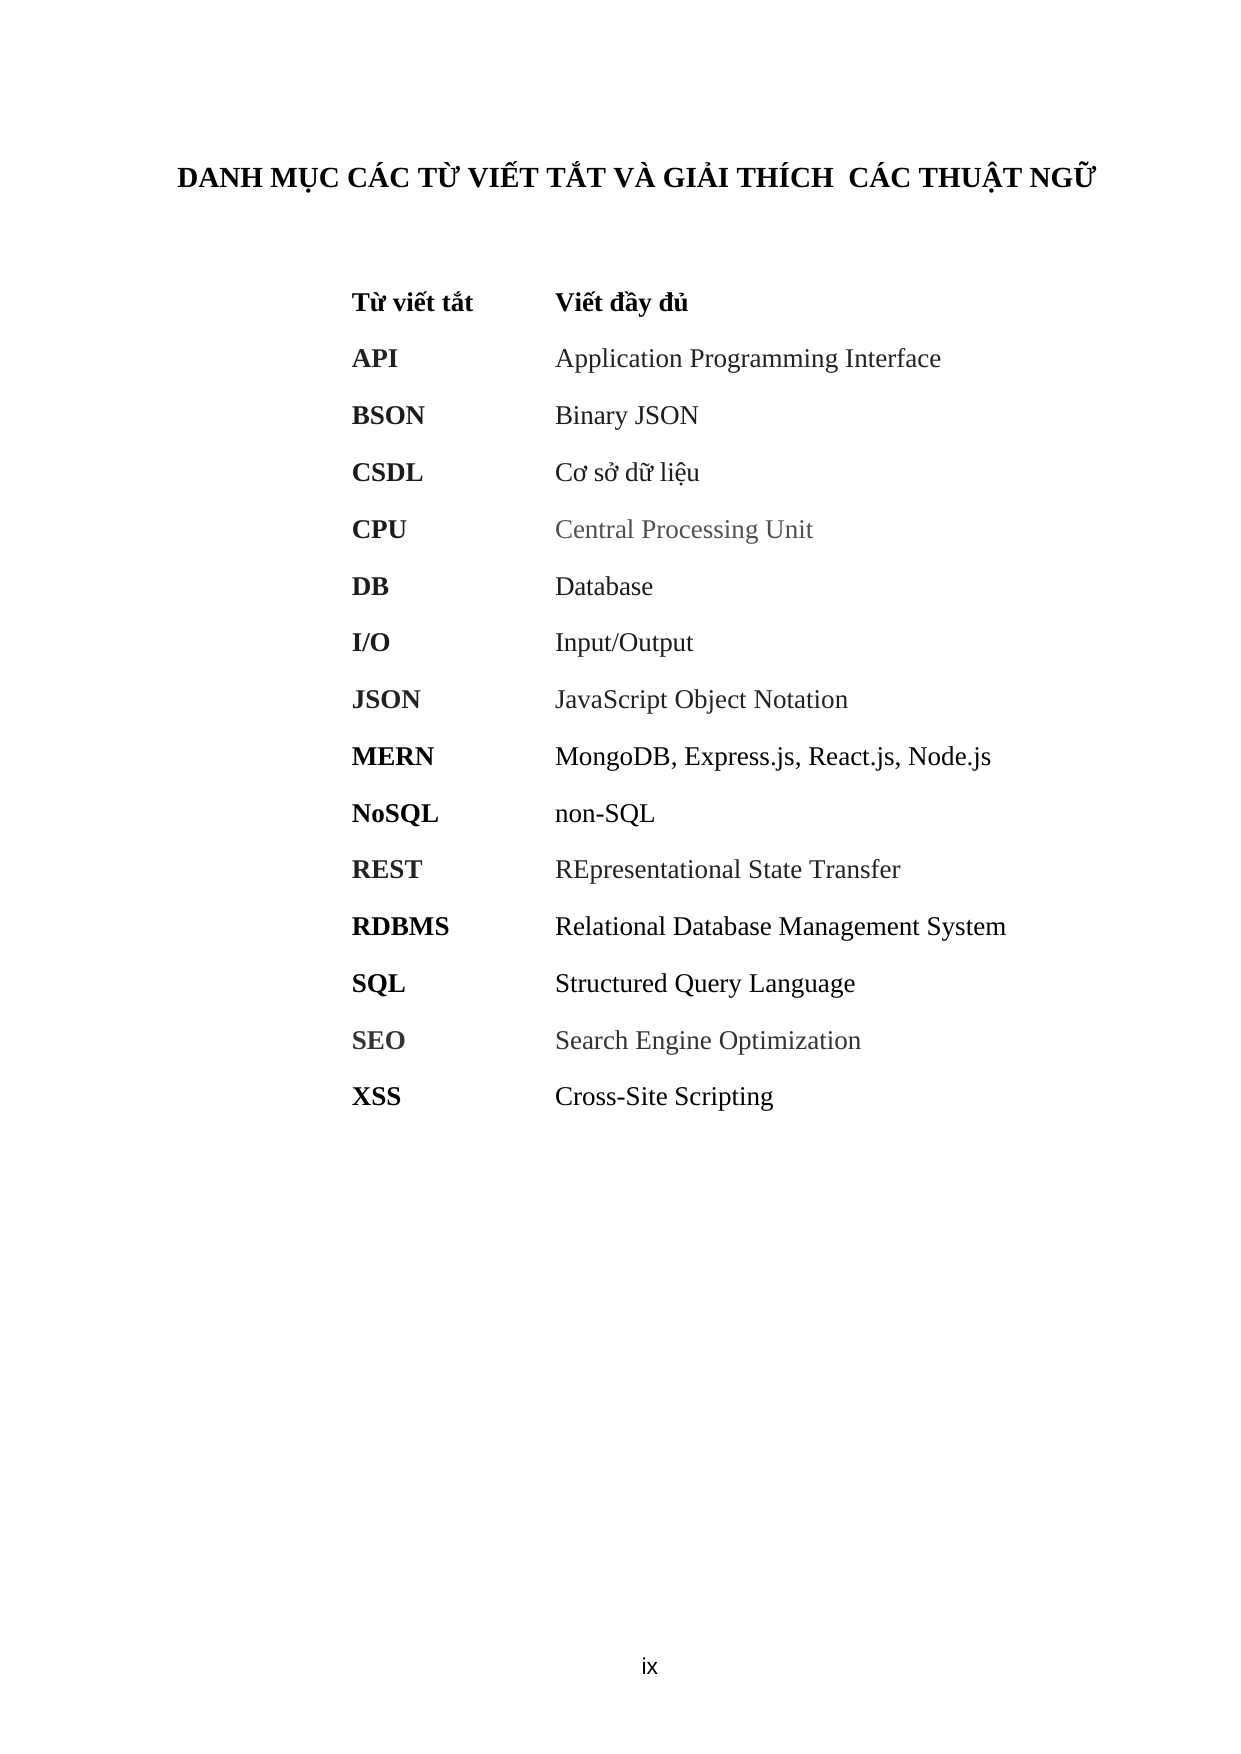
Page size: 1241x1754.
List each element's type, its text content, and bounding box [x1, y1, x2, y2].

table_cell XSS [281, 1068, 484, 1125]
table_cell SQL [281, 955, 484, 1011]
table_cell NoSQL [281, 784, 484, 841]
table_cell SEO [281, 1011, 484, 1068]
table_cell Structured Query Language [484, 955, 1018, 1011]
table_cell Cơ sở dữ liệu [484, 444, 1018, 500]
table_cell CSDL [281, 444, 484, 500]
table_cell BSON [281, 387, 484, 443]
table_cell DB [281, 557, 484, 614]
table_cell non-SQL [484, 784, 1018, 841]
table_cell Central Processing Unit [484, 500, 1018, 557]
table_cell I/O [281, 614, 484, 671]
table_cell MongoDB, Express.js, React.js, Node.js [484, 728, 1018, 784]
table_cell MERN [281, 728, 484, 784]
table_cell Relational Database Management System [484, 898, 1018, 954]
table_cell Application Programming Interface [484, 330, 1018, 387]
table_cell REpresentational State Transfer [484, 841, 1018, 898]
table_cell Binary JSON [484, 387, 1018, 443]
table_cell JavaScript Object Notation [484, 671, 1018, 727]
table_cell CPU [281, 500, 484, 557]
table_cell Database [484, 557, 1018, 614]
table_cell RDBMS [281, 898, 484, 954]
table_header Viết đầy đủ [484, 273, 1018, 330]
table_cell Cross-Site Scripting [484, 1068, 1018, 1125]
table_cell REST [281, 841, 484, 898]
table_cell Input/Output [484, 614, 1018, 671]
table_header Từ viết tắt [281, 273, 484, 330]
text DANH MỤC CÁC TỪ VIẾT TẮT VÀ GIẢI THÍCH CÁC THUẬT NGỮ [177, 160, 1122, 194]
table_cell JSON [281, 671, 484, 727]
table_cell API [281, 330, 484, 387]
table_cell Search Engine Optimization [484, 1011, 1018, 1068]
